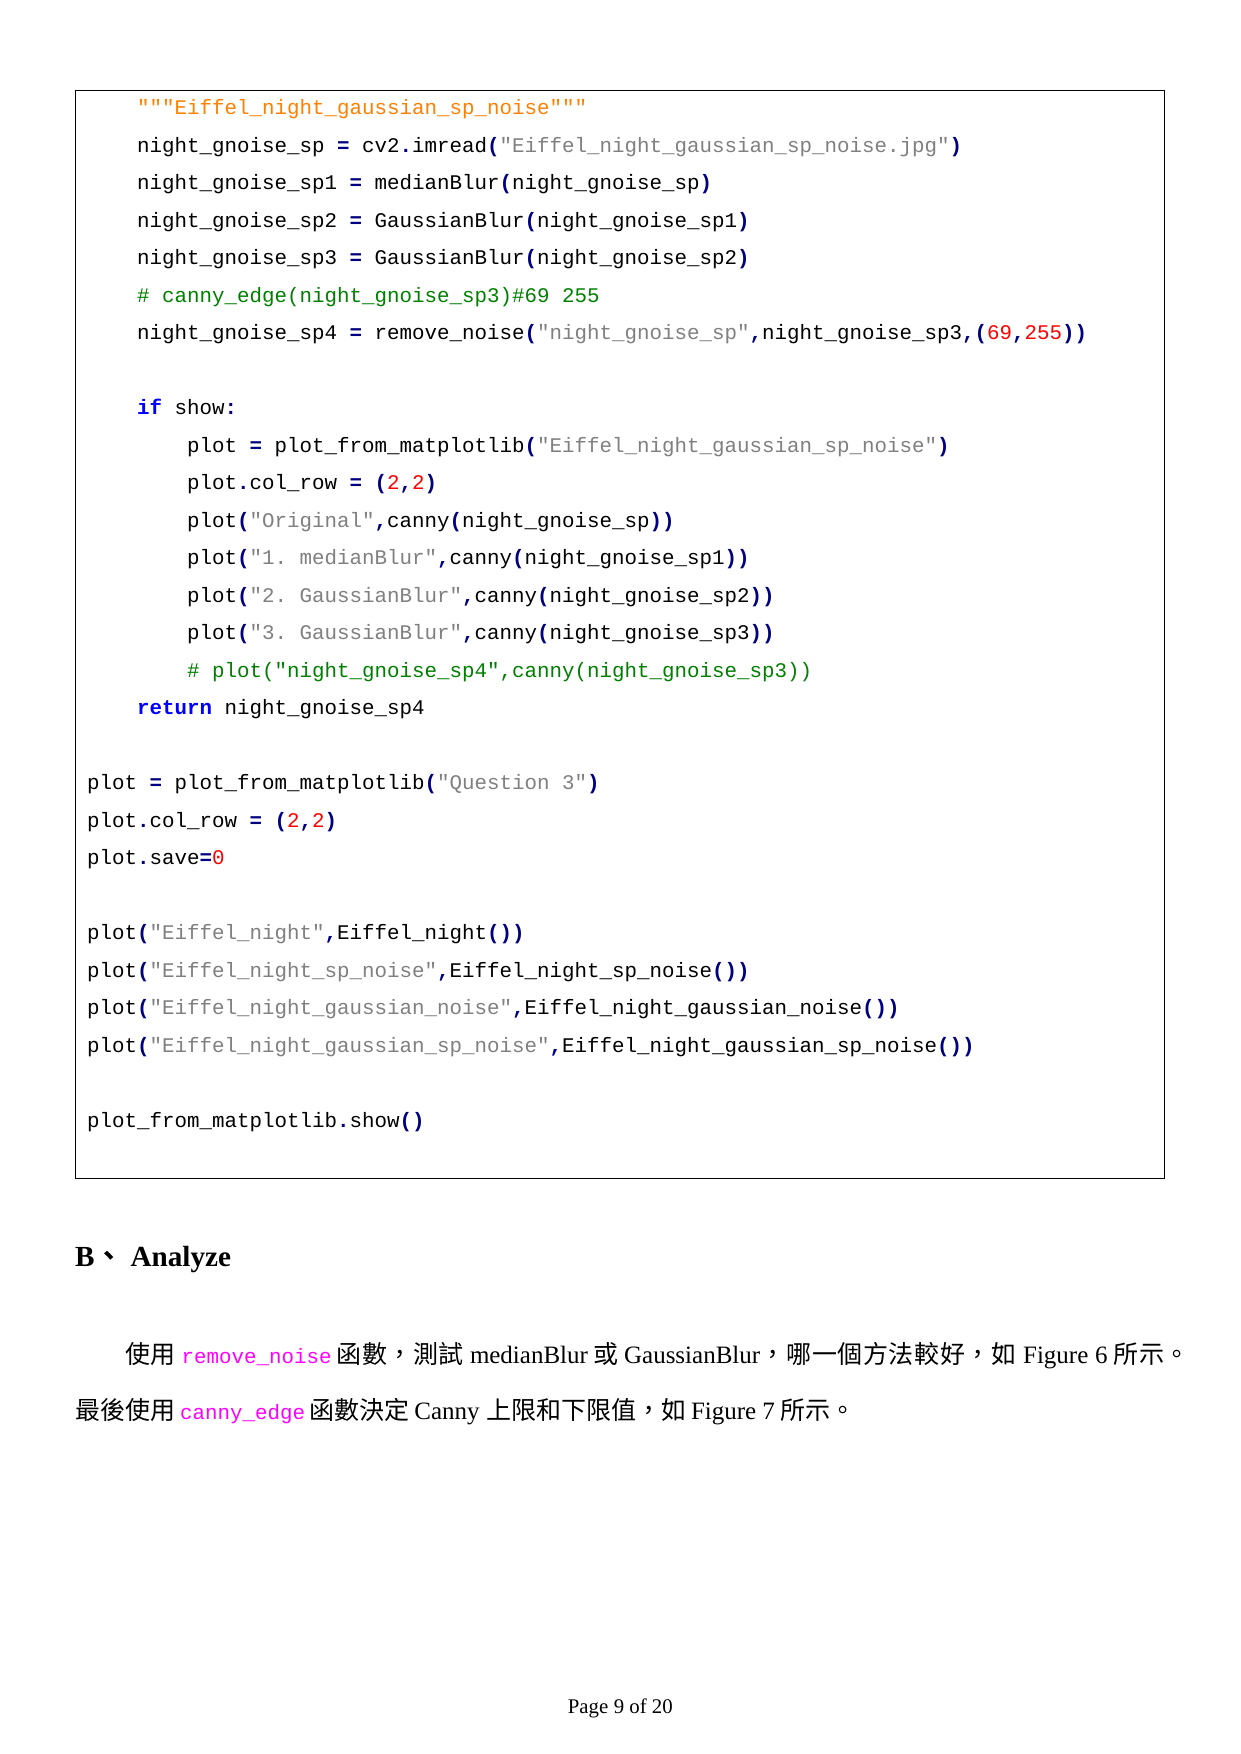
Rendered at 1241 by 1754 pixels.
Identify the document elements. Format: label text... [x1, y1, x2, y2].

subtitle Analyze [75, 1217, 1165, 1292]
text 使用remove_noise函數，測試medianBlur或GaussianBlur，哪一個方法較好，如Figure 6所示。最後使用canny_edge函數決定Canny 上限和下限值，如Figure 7所示。 [75, 1334, 1165, 1428]
